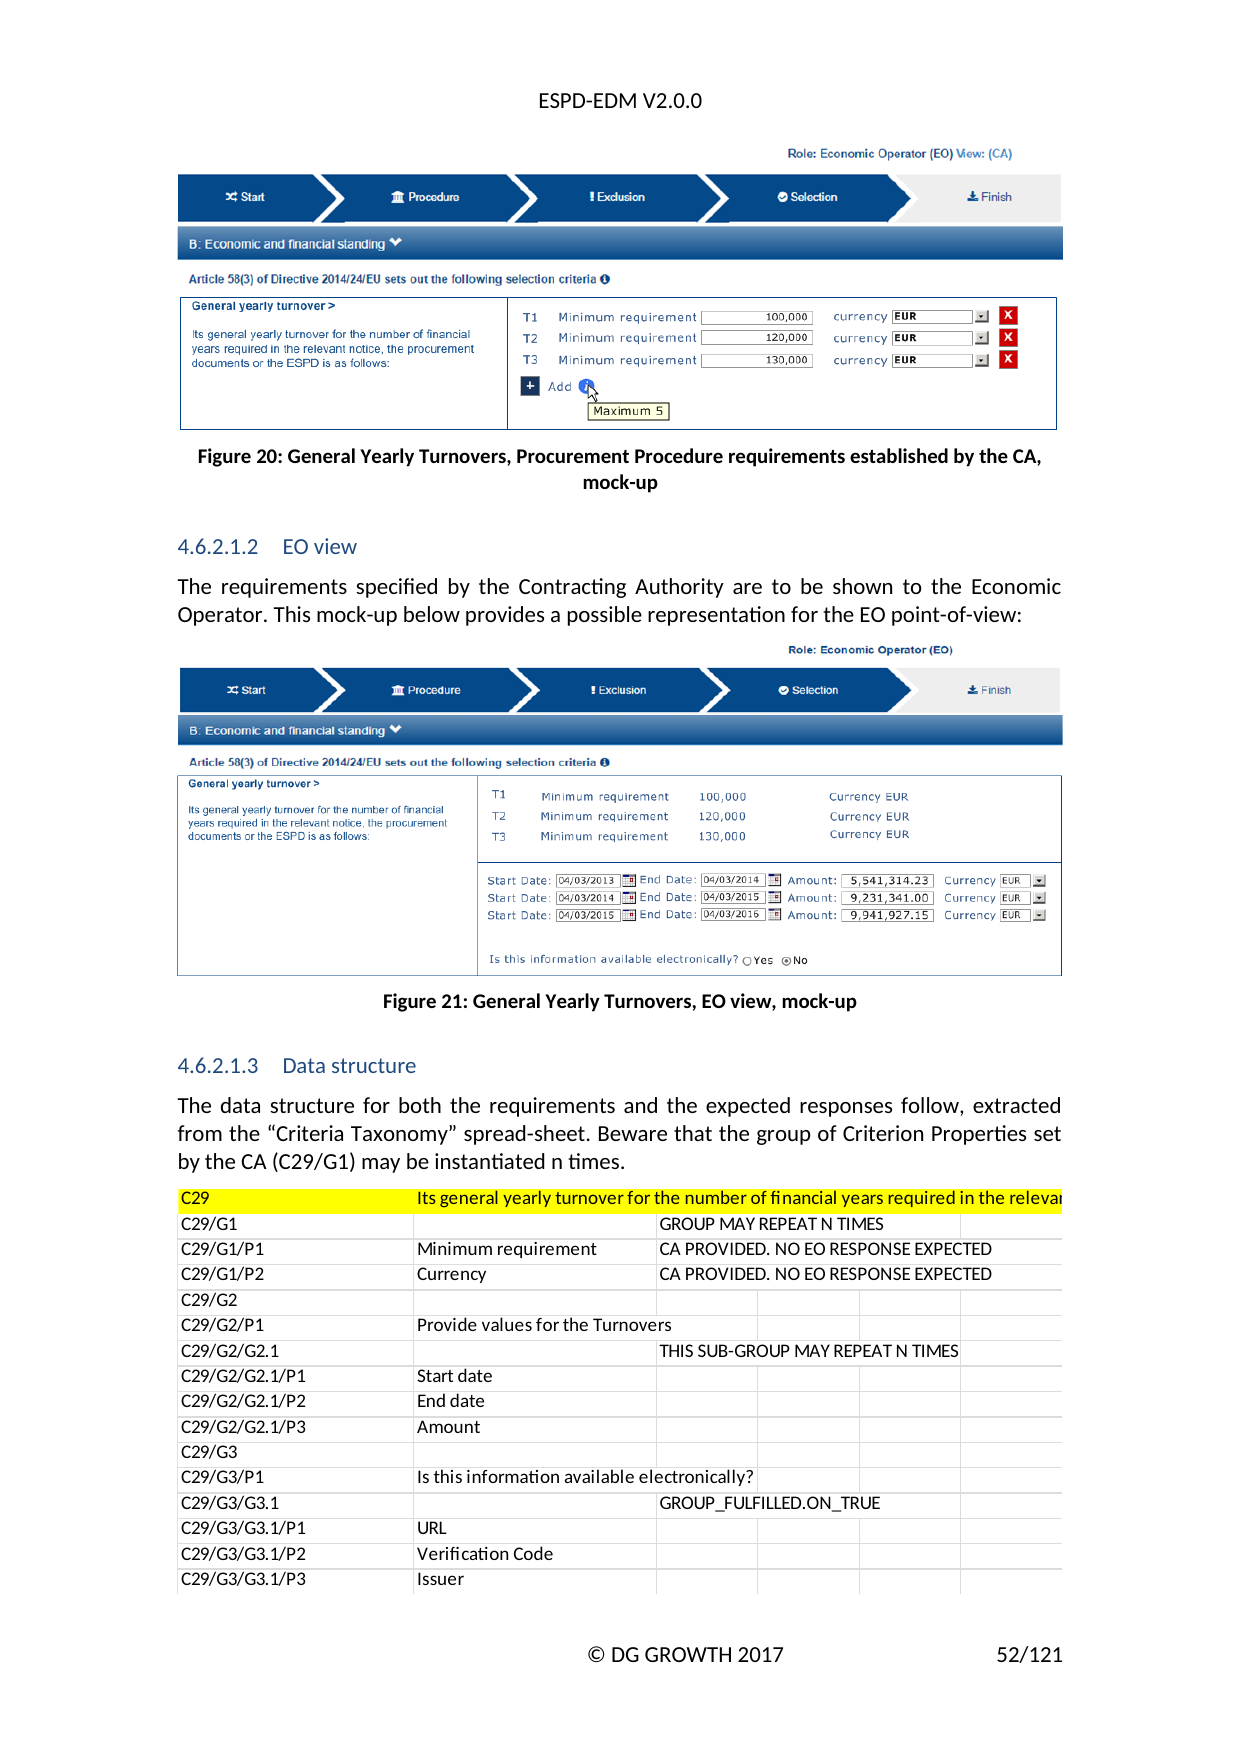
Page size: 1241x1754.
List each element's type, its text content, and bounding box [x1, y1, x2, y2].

text Figure 20: General Yearly Turnovers, Procurement Procedure requirements established by the CA, mock-up [177, 444, 1063, 494]
picture [177, 641, 1063, 976]
text The requirements specified by the Contracting Authority are to be shown to the Economic Operator. This mock-up below provides a possible representation for the EO point-of-view: [177, 572, 1063, 628]
text The data structure for both the requirements and the expected responses follow, extracted from the “Criteria Taxonomy” spread-sheet. Beware that the group of Criterion Properties set by the CA (C29/G1) may be instantiated n times. [177, 1091, 1063, 1175]
subtitle EO view [177, 532, 1063, 560]
picture [177, 147, 1063, 432]
subtitle Data structure [177, 1051, 1063, 1079]
text Figure 21: General Yearly Turnovers, EO view, mock-up [177, 988, 1063, 1013]
